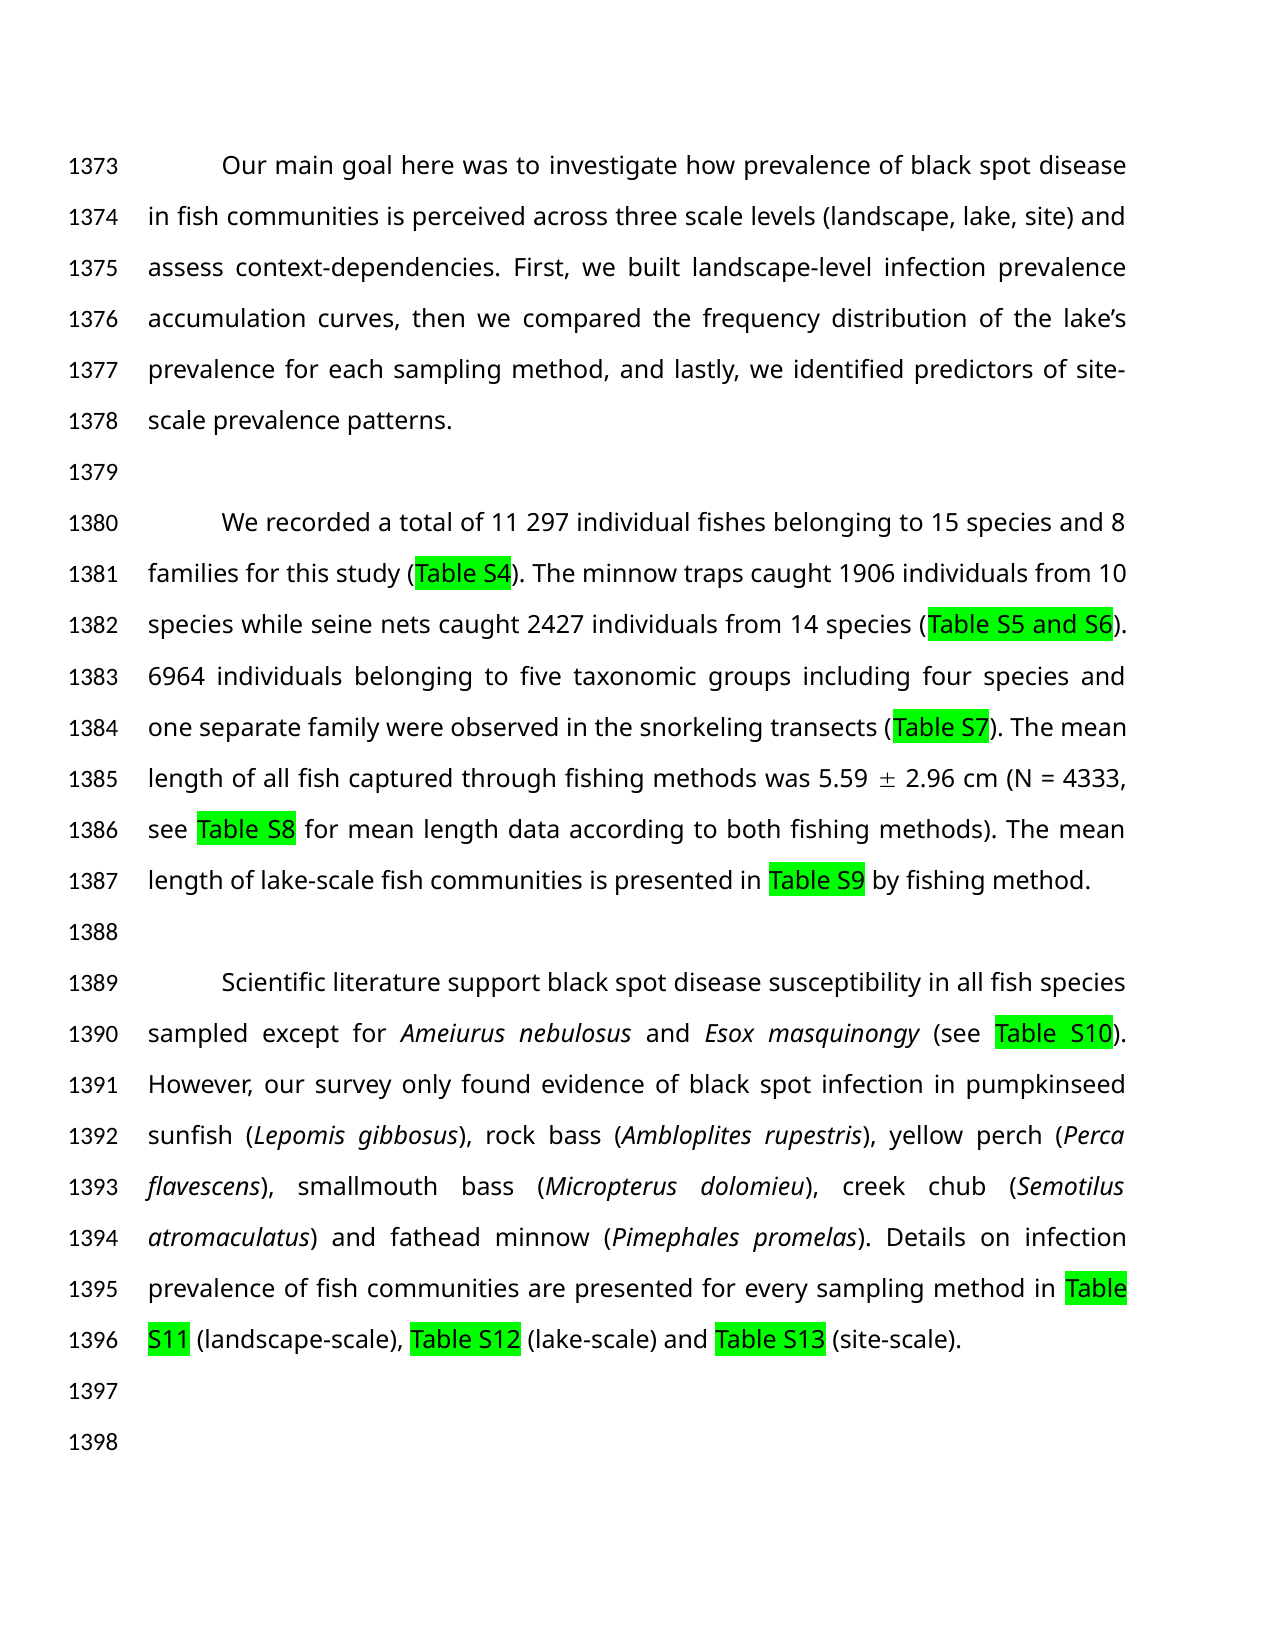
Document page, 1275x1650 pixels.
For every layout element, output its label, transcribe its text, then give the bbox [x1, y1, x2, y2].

text Our main goal here was to investigate how prevalence of black spot disease in fish communities is perceived across three scale levels (landscape, lake, site) and assess context-dependencies. First, we built landscape-level infection prevalence accumulation curves, then we compared the frequency distribution of the lake’s prevalence for each sampling method, and lastly, we identified predictors of site-scale prevalence patterns. [148, 148, 1127, 437]
text Scientific literature support black spot disease susceptibility in all fish species sampled except for Ameiurus nebulosus and Esox masquinongy (see Table S10). However, our survey only found evidence of black spot infection in pumpkinseed sunfish (Lepomis gibbosus), rock bass (Ambloplites rupestris), yellow perch (Perca flavescens), smallmouth bass (Micropterus dolomieu), creek chub (Semotilus atromaculatus) and fathead minnow (Pimephales promelas). Details on infection prevalence of fish communities are presented for every sampling method in Table S11 (landscape-scale), Table S12 (lake-scale) and Table S13 (site-scale). [148, 964, 1127, 1356]
text We recorded a total of 11 297 individual fishes belonging to 15 species and 8 families for this study (Table S4). The minnow traps caught 1906 individuals from 10 species while seine nets caught 2427 individuals from 14 species (Table S5 and S6). 6964 individuals belonging to five taxonomic groups including four species and one separate family were observed in the snorkeling transects (Table S7). The mean length of all fish captured through fishing methods was 5.59 2.96 cm (N = 4333, see Table S8 for mean length data according to both fishing methods). The mean length of lake-scale fish communities is presented in Table S9 by fishing method. [148, 505, 1127, 896]
